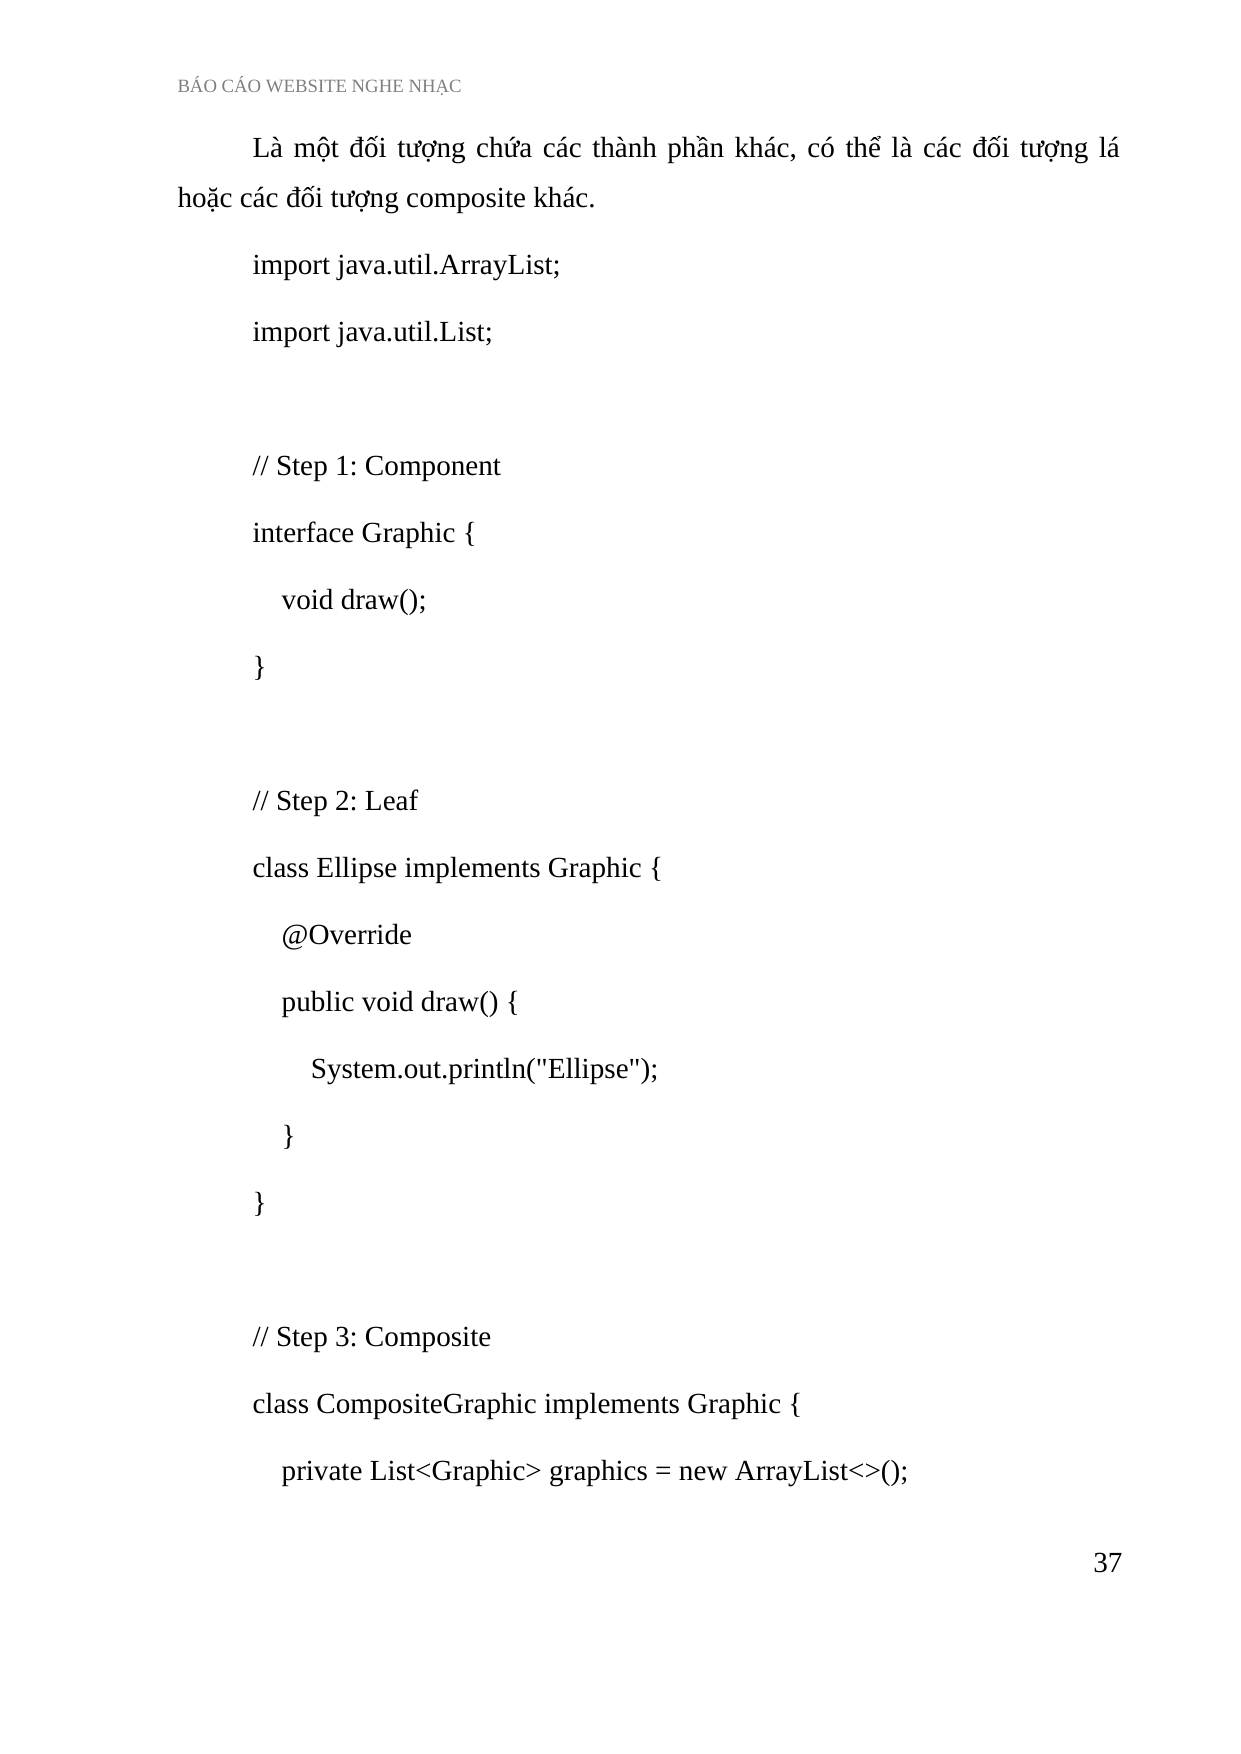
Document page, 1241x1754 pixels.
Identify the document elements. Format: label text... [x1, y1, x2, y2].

text class CompositeGraphic implements Graphic { [177, 1386, 1122, 1419]
text // Step 3: Composite [177, 1319, 1122, 1352]
text private List<Graphic> graphics = new ArrayList<>(); [177, 1453, 1122, 1486]
text @Override [177, 917, 1122, 951]
text Là một đối tượng chứa các thành phần khác, có thể là các đối tượng lá hoặc các đối tượng composite khác. [177, 130, 1122, 214]
text public void draw() { [177, 984, 1122, 1017]
text import java.util.ArrayList; [177, 247, 1122, 281]
text System.out.println("Ellipse"); [177, 1051, 1122, 1084]
text } [177, 1118, 1122, 1151]
text } [177, 1185, 1122, 1218]
text import java.util.List; [177, 314, 1122, 348]
text class Ellipse implements Graphic { [177, 850, 1122, 883]
text // Step 2: Leaf [177, 783, 1122, 817]
text } [177, 649, 1122, 683]
text interface Graphic { [177, 515, 1122, 549]
text void draw(); [177, 582, 1122, 616]
text // Step 1: Component [177, 448, 1122, 482]
